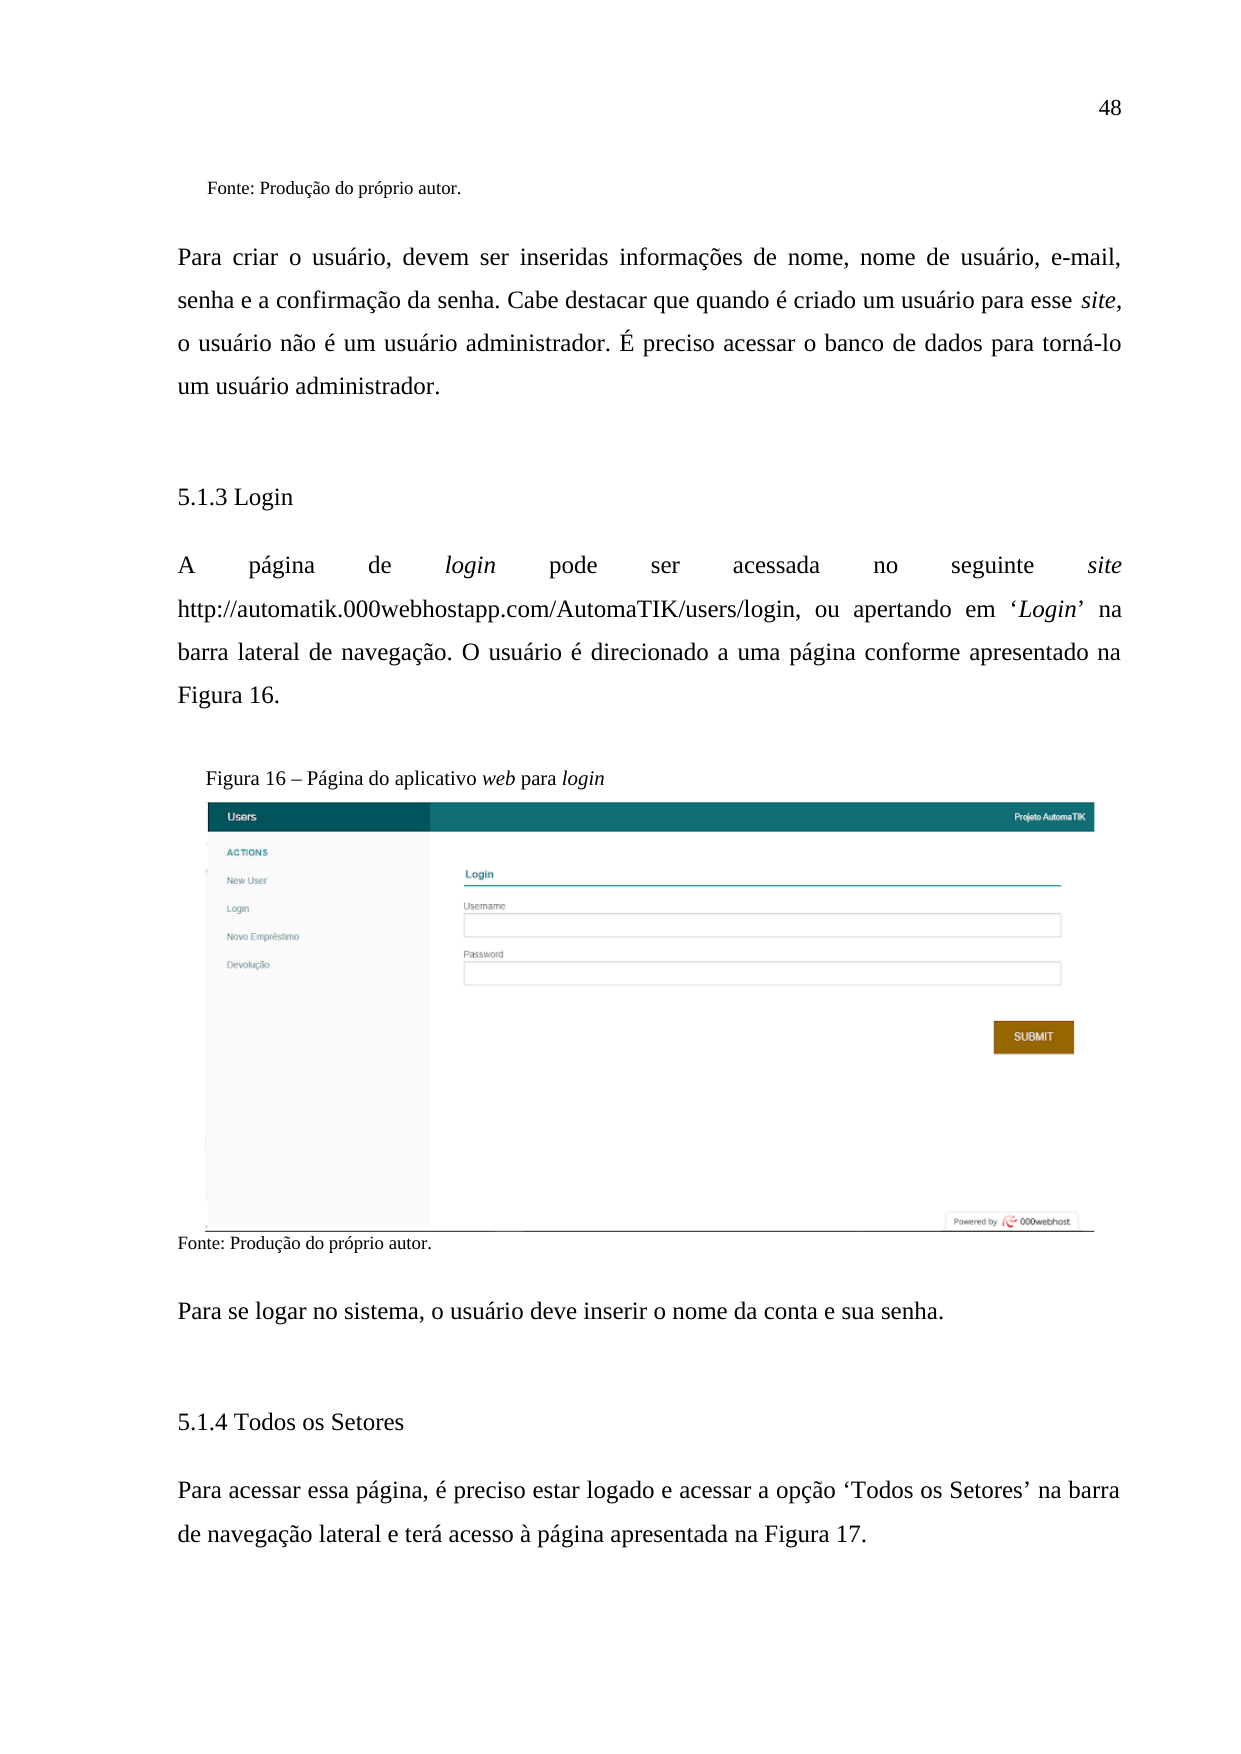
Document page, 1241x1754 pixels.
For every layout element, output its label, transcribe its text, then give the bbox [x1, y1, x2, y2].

text Para criar o usuário, devem ser inseridas informações de nome, nome de usuário, e-mail, senha e a confirmação da senha. Cabe destacar que quando é criado um usuário para esse site, o usuário não é um usuário administrador. É preciso acessar o banco de dados para torná-lo um usuário administrador. [177, 242, 1122, 400]
text Fonte: Produção do próprio autor. [177, 1232, 1122, 1253]
text A página de login pode ser acessada no seguinte site http://automatik.000webhostapp.com/AutomaTIK/users/login, ou apertando em ‘Login’ na barra lateral de navegação. O usuário é direcionado a uma página conforme apresentado na Figura 16. [177, 551, 1122, 709]
text Para se logar no sistema, o usuário deve inserir o nome da conta e sua senha. [177, 1296, 1122, 1325]
subtitle Login [177, 482, 1122, 511]
picture [205, 802, 1095, 1232]
text Para acessar essa página, é preciso estar logado e acessar a opção ‘Todos os Setores’ na barra de navegação lateral e terá acesso à página apresentada na Figura 17. [177, 1476, 1122, 1547]
subtitle Todos os Setores [177, 1407, 1122, 1436]
text Fonte: Produção do próprio autor. [207, 177, 1122, 199]
text Figura 16 – Página do aplicativo web para login [205, 766, 1122, 790]
